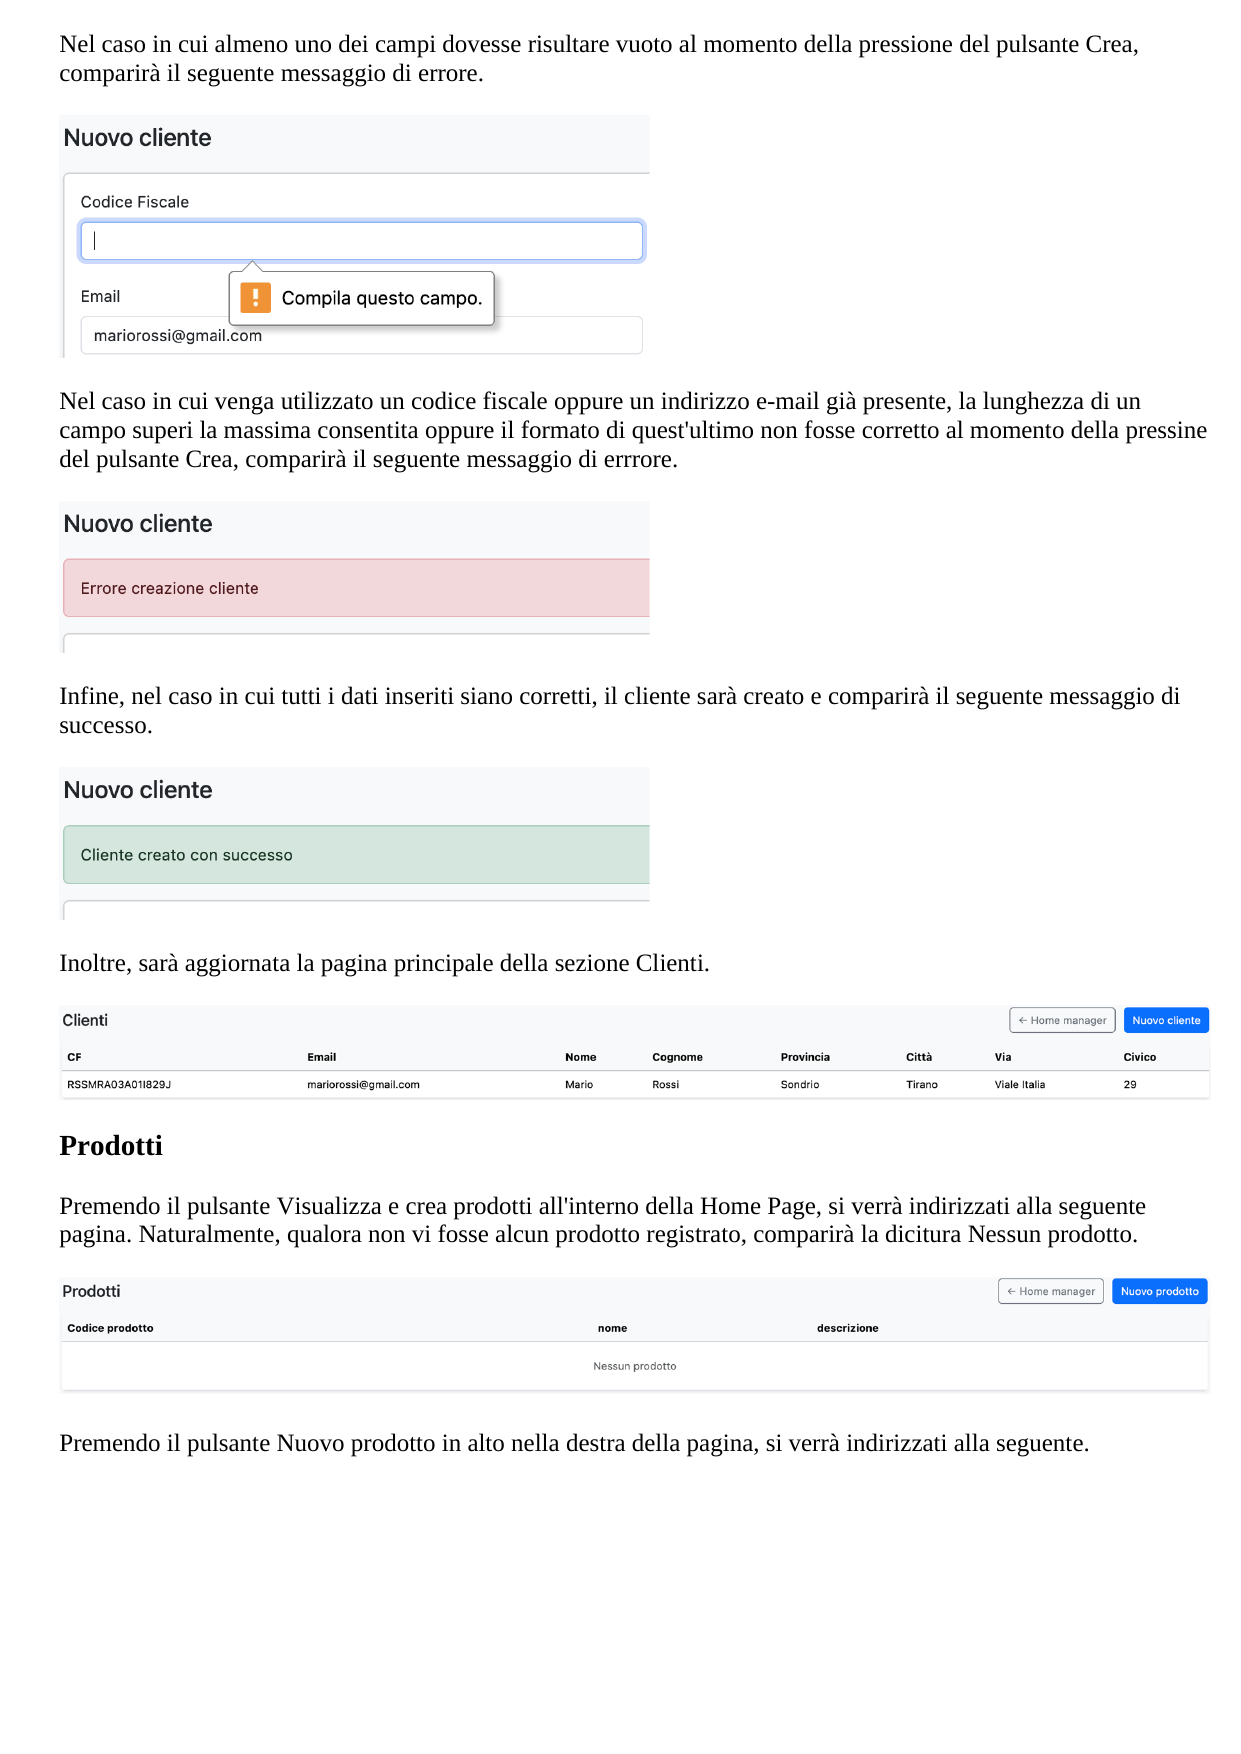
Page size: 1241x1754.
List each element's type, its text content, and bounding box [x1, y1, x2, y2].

picture [59, 1005, 1211, 1100]
picture [59, 1277, 1211, 1394]
text Nel caso in cui venga utilizzato un codice fiscale oppure un indirizzo e-mail già presente, la lunghezza di un campo superi la massima consentita oppure il formato di quest'ultimo non fosse corretto al momento della pressine del pulsante Crea, comparirà il seguente messaggio di errrore. [59, 386, 1211, 472]
picture [59, 767, 650, 920]
text Premendo il pulsante Visualizza e crea prodotti all'interno della Home Page, si verrà indirizzati alla seguente pagina. Naturalmente, qualora non vi fosse alcun prodotto registrato, comparirà la dicitura Nessun prodotto. [59, 1191, 1211, 1248]
text Nel caso in cui almeno uno dei campi dovesse risultare vuoto al momento della pressione del pulsante Crea, comparirà il seguente messaggio di errore. [59, 29, 1211, 87]
text Inoltre, sarà aggiornata la pagina principale della sezione Clienti. [59, 948, 1211, 977]
text Infine, nel caso in cui tutti i dati inseriti siano corretti, il cliente sarà creato e comparirà il seguente messaggio di successo. [59, 681, 1211, 739]
text Premendo il pulsante Nuovo prodotto in alto nella destra della pagina, si verrà indirizzati alla seguente. [59, 1428, 1211, 1456]
picture [59, 501, 650, 653]
text Prodotti [59, 1128, 1211, 1162]
picture [59, 115, 650, 358]
